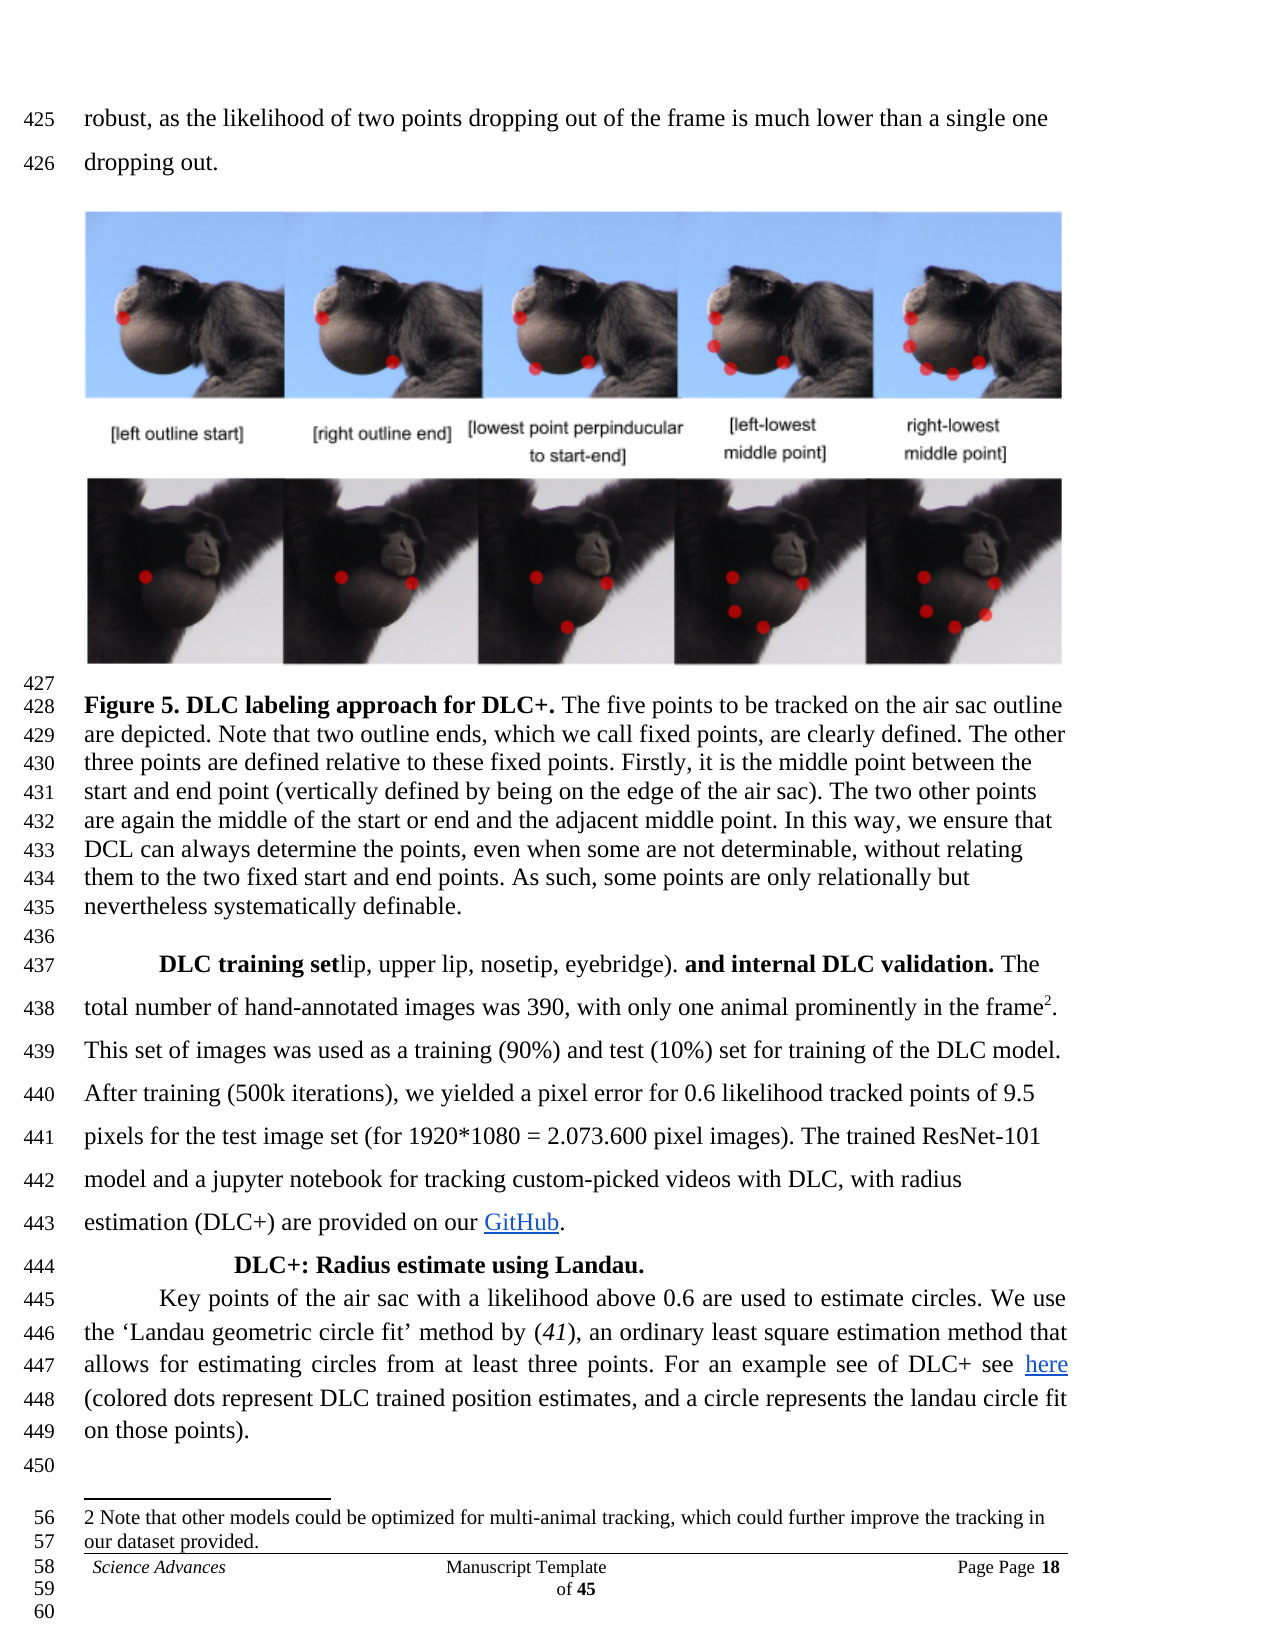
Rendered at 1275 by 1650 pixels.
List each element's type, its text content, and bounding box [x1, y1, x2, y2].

text After training (500k iterations), we yielded a pixel error for 0.6 likelihood tracked points of 9.5 pixels for the test image set (for 1920*1080 = 2.073.600 pixel images). [84, 949, 1068, 1236]
text lower [84, 103, 1068, 175]
picture [83, 189, 1062, 690]
